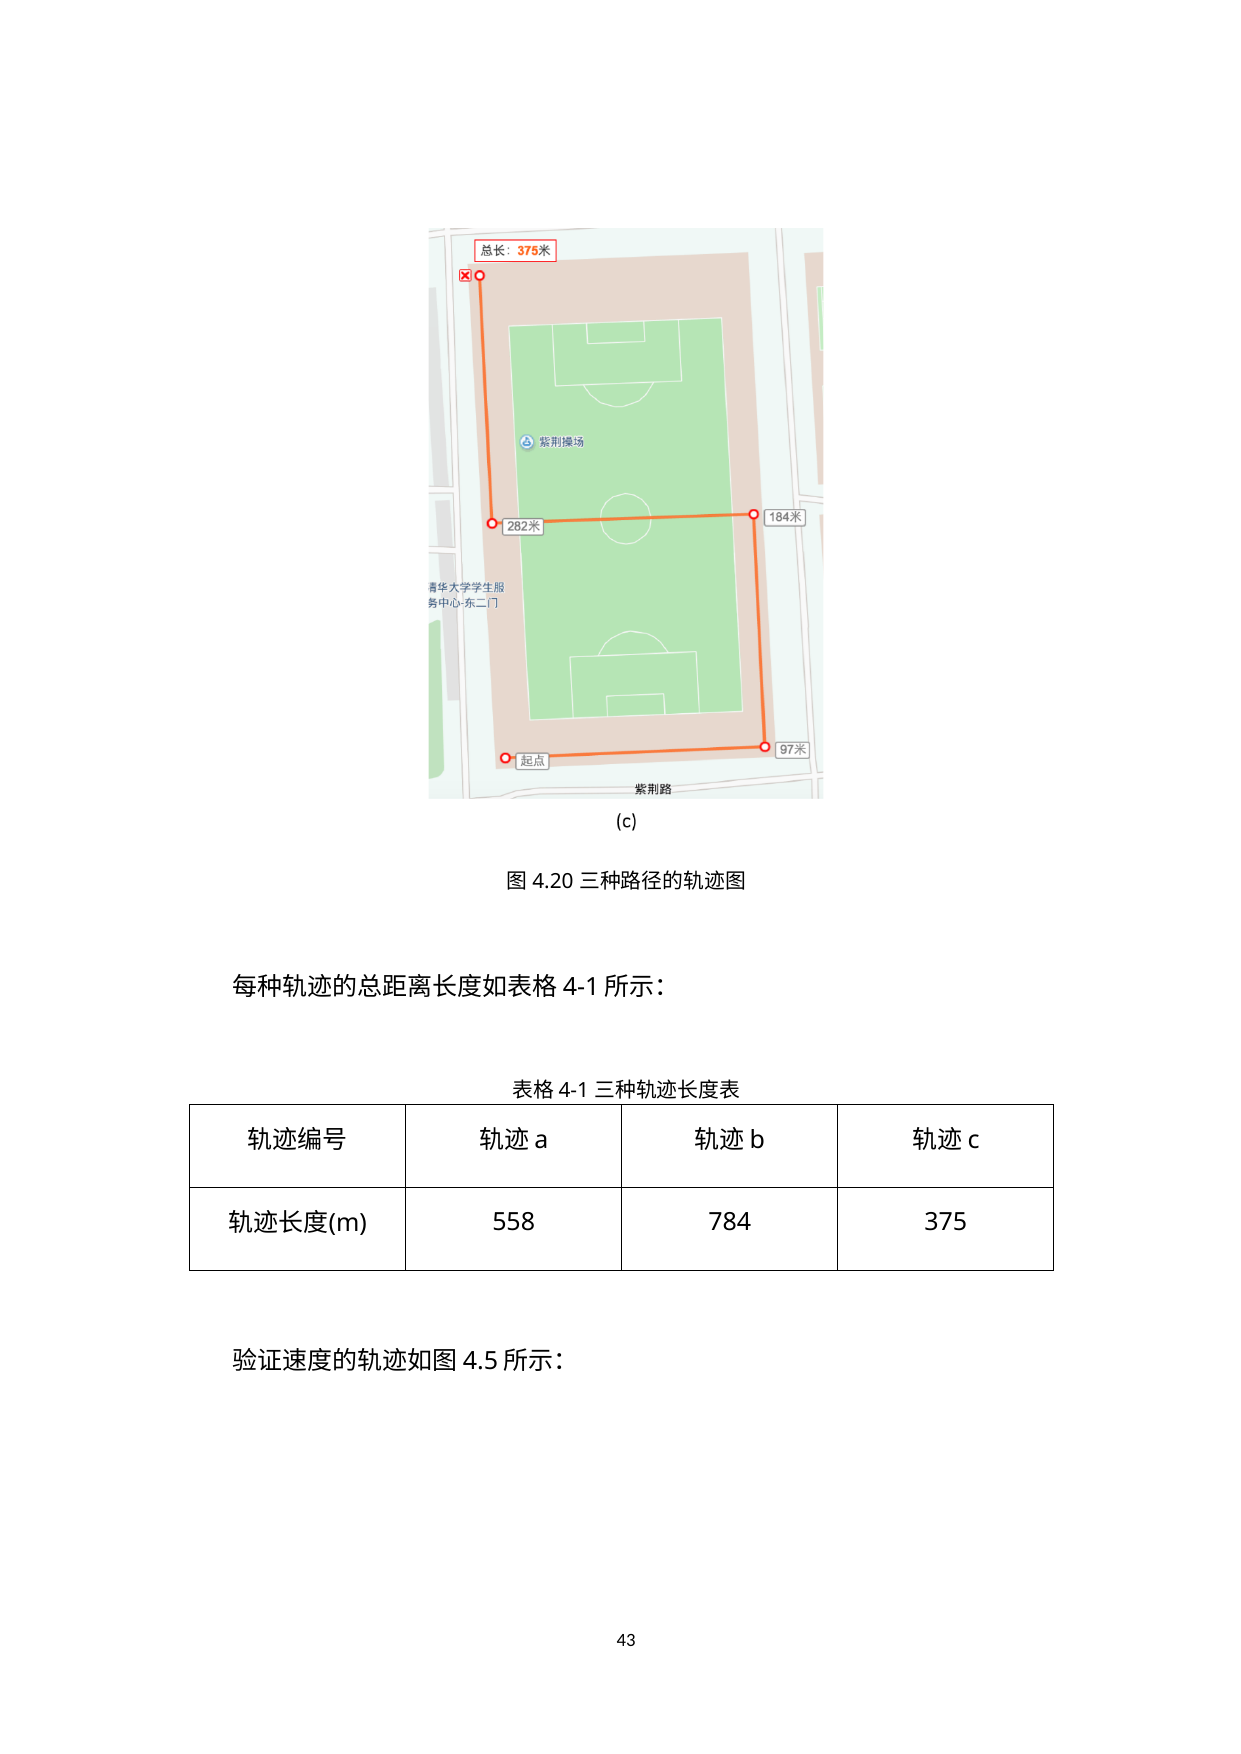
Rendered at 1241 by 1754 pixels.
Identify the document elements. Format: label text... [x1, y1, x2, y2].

table_header 轨迹a [406, 1105, 621, 1187]
picture [428, 228, 824, 845]
table_cell 轨迹长度(m) [190, 1188, 405, 1270]
table_cell 784 [622, 1188, 837, 1270]
text 表格 4-1 三种轨迹长度表 [189, 1072, 1063, 1104]
table_header 轨迹编号 [190, 1105, 405, 1187]
table_cell 558 [406, 1188, 621, 1270]
table_header 轨迹c [838, 1105, 1053, 1187]
text 每种轨迹的总距离长度如表格4-1所示： [189, 952, 1063, 1017]
text 验证速度的轨迹如图4.5所示： [189, 1326, 1063, 1391]
table_cell 375 [838, 1188, 1053, 1270]
table_header 轨迹b [622, 1105, 837, 1187]
